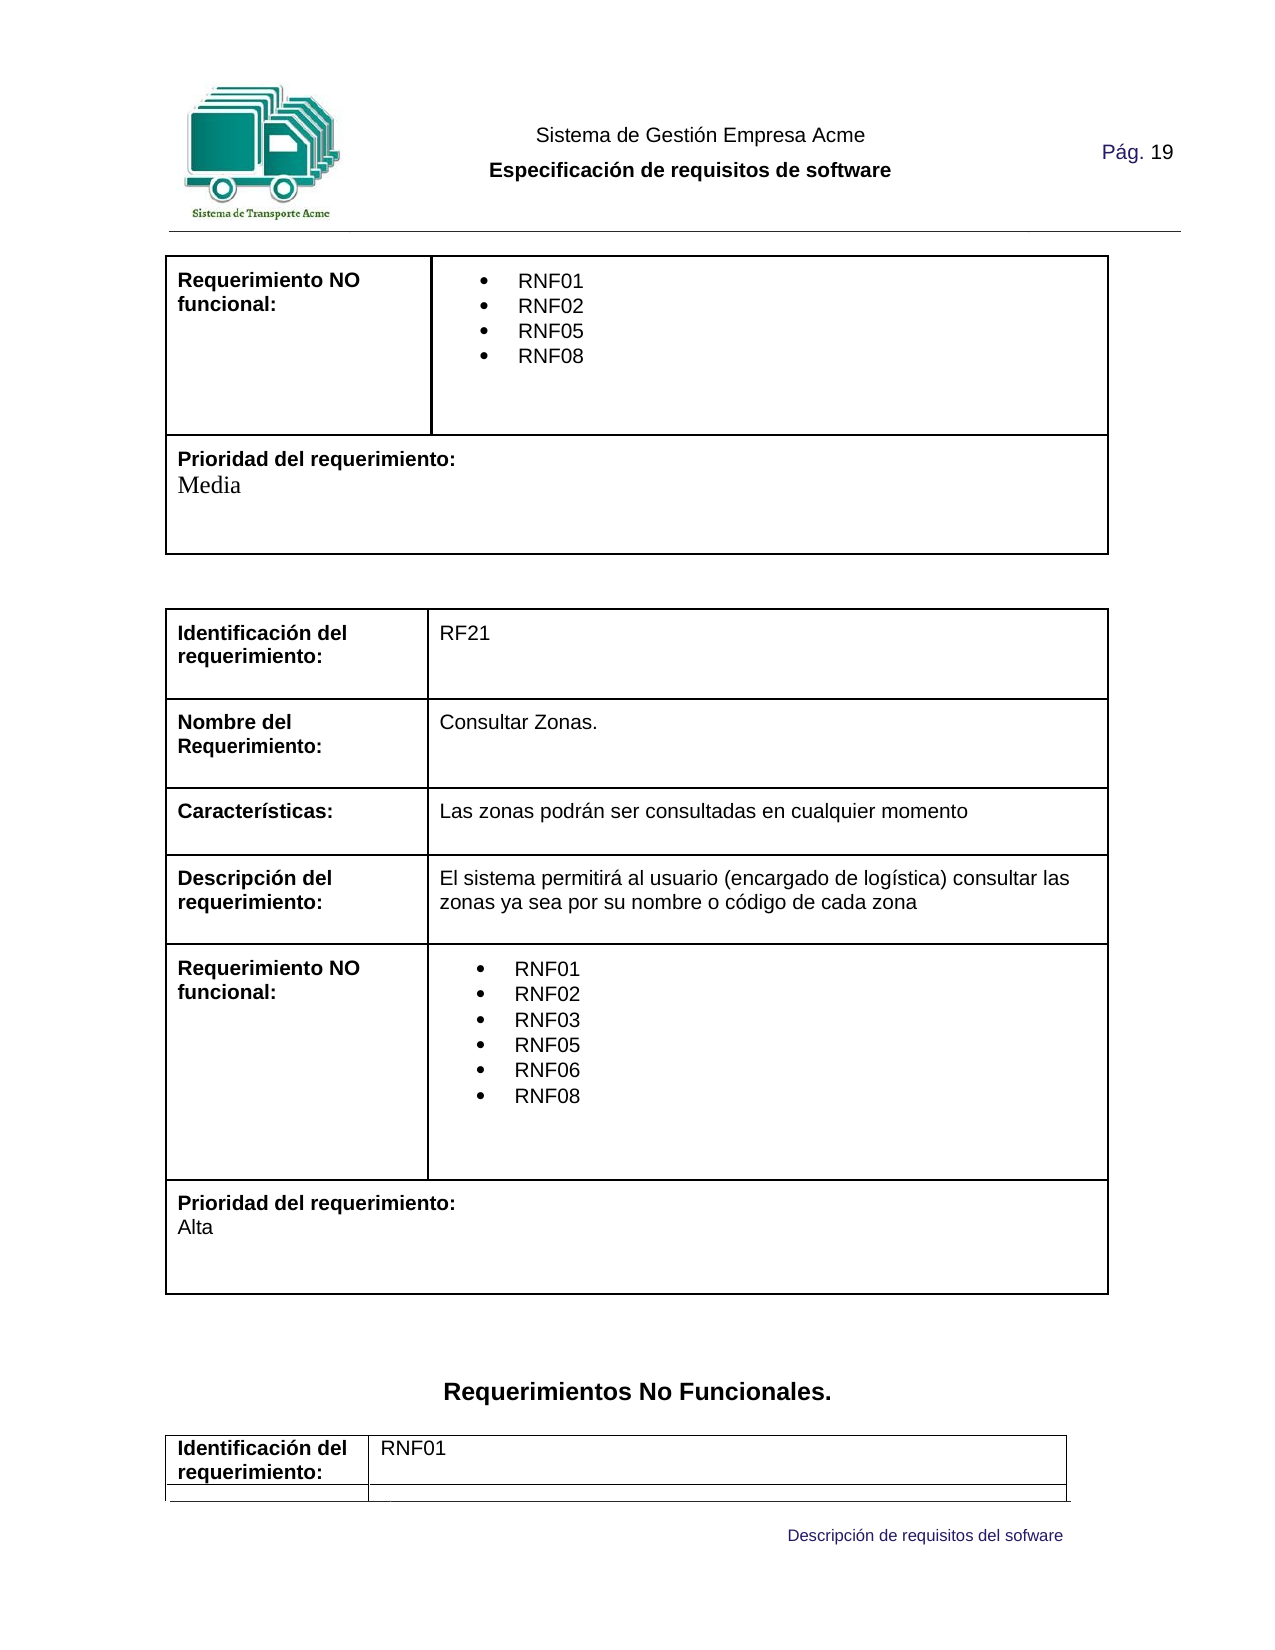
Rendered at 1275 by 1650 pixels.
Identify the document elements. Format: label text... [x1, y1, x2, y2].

table_cell Prioridad del requerimiento: Media [167, 436, 1107, 553]
table_cell Consultar Zonas. [429, 700, 1107, 787]
table_cell Las zonas podrán ser consultadas en cualquier momento [429, 789, 1107, 853]
table_header RNF01 [369, 1436, 1066, 1501]
table_cell RNF01 RNF02 RNF03 RNF05 RNF06 RNF08 [429, 945, 1107, 1179]
table_cell Descripción del requerimiento: [167, 856, 427, 943]
table_header Requerimiento NO funcional: [167, 257, 430, 434]
text Requerimientos No Funcionales. [443, 1377, 1206, 1406]
table_cell Requerimiento NO funcional: [167, 945, 427, 1179]
table_header Identificación del requerimiento: [166, 1436, 368, 1501]
table_header RF21 [429, 610, 1107, 697]
table_header RNF01 RNF02 RNF05 RNF08 [433, 257, 1107, 434]
table_cell Características: [167, 789, 427, 853]
table_cell El sistema permitirá al usuario (encargado de logística) consultar las zonas ya sea por su nombre o código de cada zona [429, 856, 1107, 943]
table_header Identificación del requerimiento: [167, 610, 427, 697]
picture [177, 81, 344, 221]
table_cell Prioridad del requerimiento: Alta [167, 1181, 1107, 1293]
table_cell Nombre del Requerimiento: [167, 700, 427, 787]
